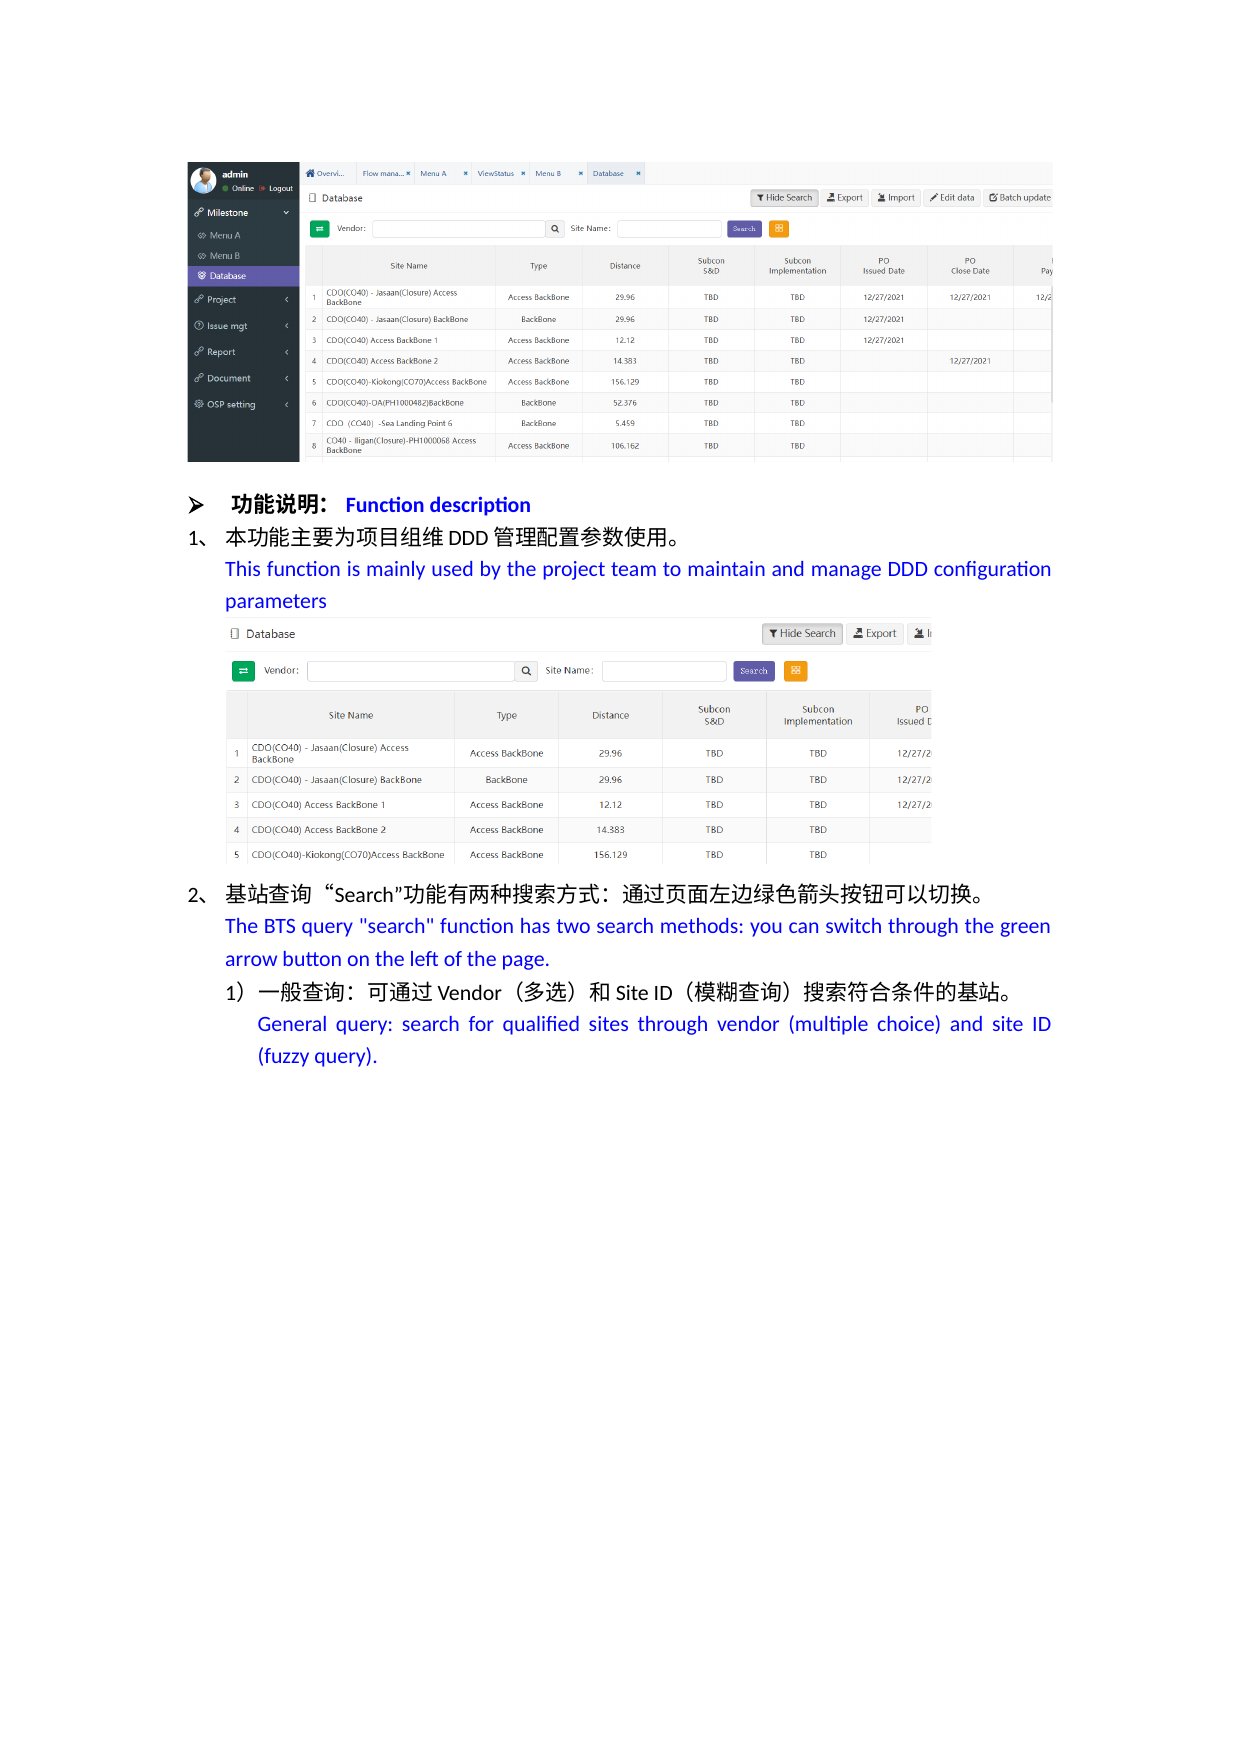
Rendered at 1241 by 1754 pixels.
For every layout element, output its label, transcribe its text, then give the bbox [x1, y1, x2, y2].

list 本功能主要为项目组维DDD管理配置参数使用。 [187, 519, 1053, 552]
list 基站查询“Search”功能有两种搜索方式：通过页面左边绿色箭头按钮可以切换。 [187, 877, 1053, 909]
list This function is mainly used by the project team to maintain and manage DDD configuration parameters [225, 552, 1053, 617]
list 功能说明： Function description [187, 487, 1053, 519]
list The BTS query "search" function has two search methods: you can switch through the green arrow button on the left of the page. 1）一般查询：可通过Vendor（多选）和Site ID（模糊查询）搜索符合条件的基站。 [225, 909, 1053, 1007]
picture [225, 617, 932, 864]
list General query: search for qualified sites through vendor (multiple choice) and site ID (fuzzy query). [257, 1007, 1053, 1072]
picture [187, 162, 1053, 462]
